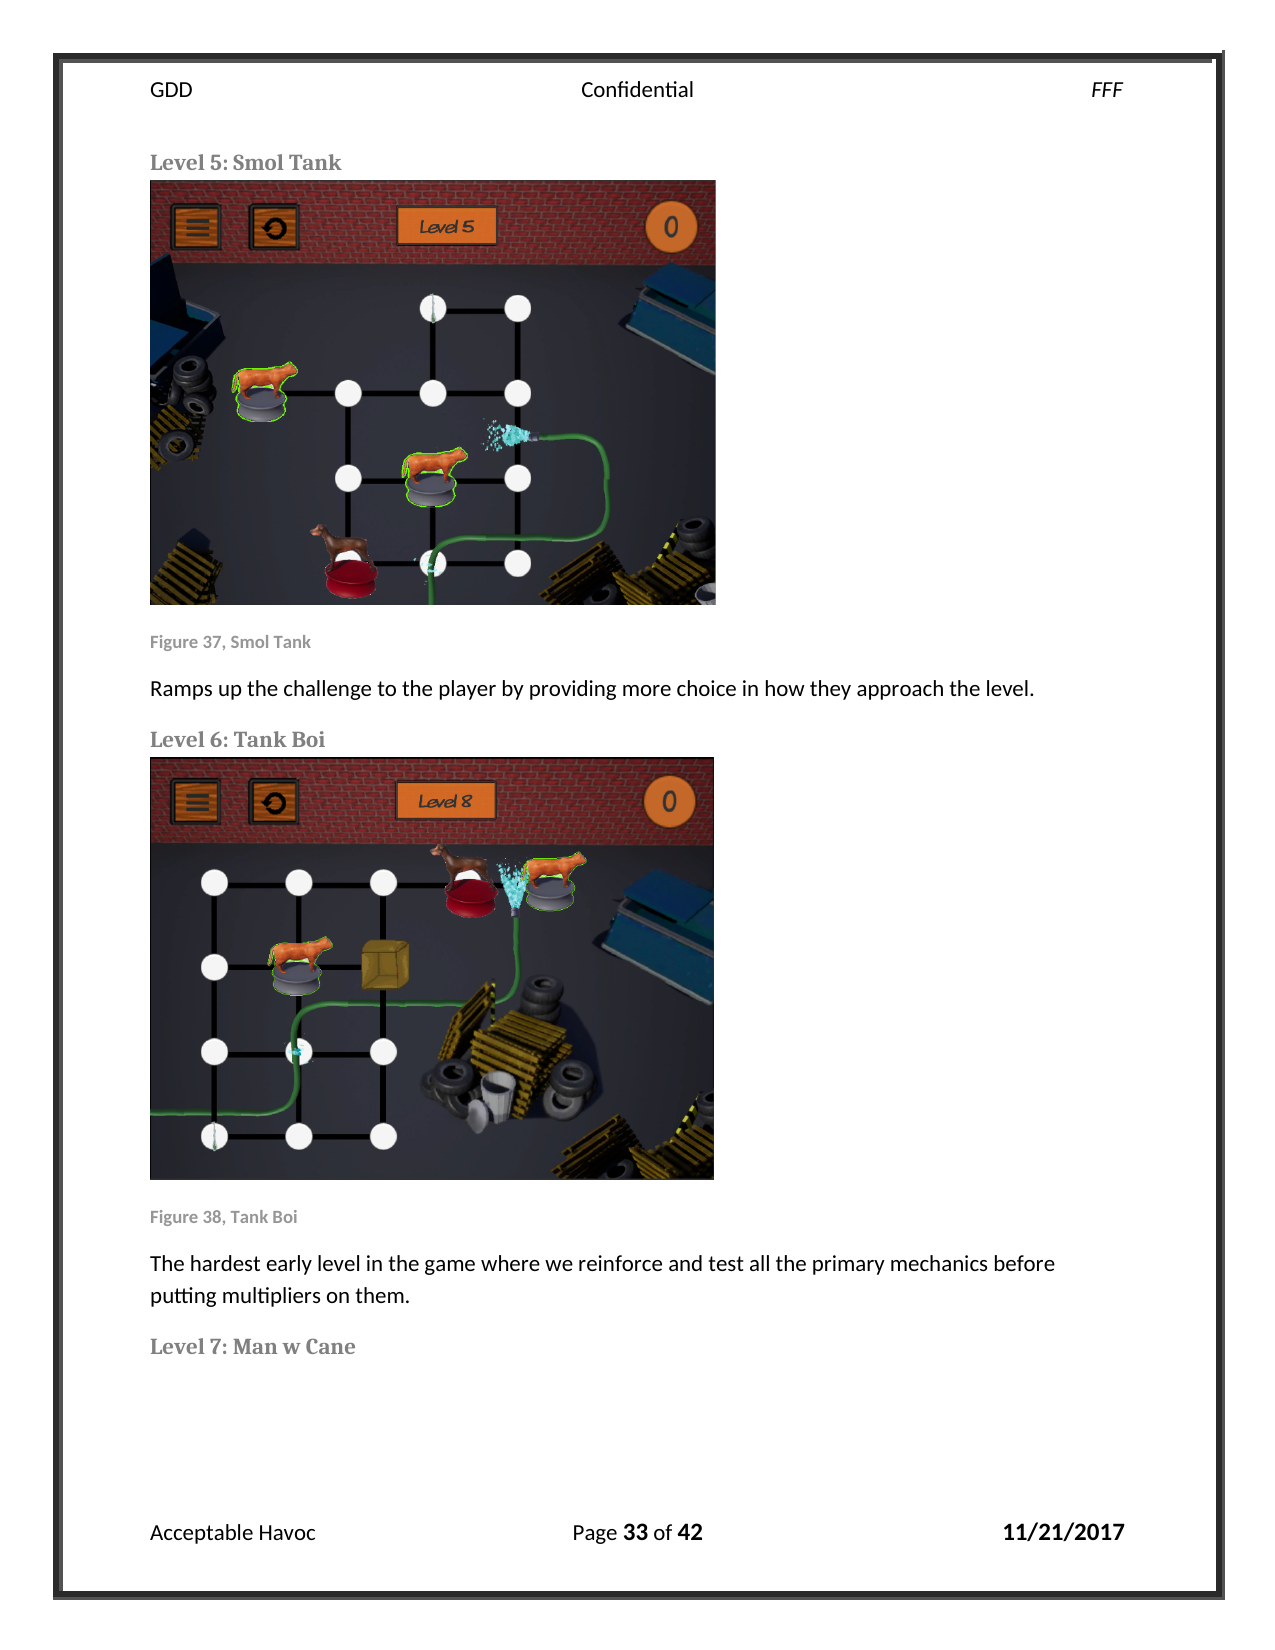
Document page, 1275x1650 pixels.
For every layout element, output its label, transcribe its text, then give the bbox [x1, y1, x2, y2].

text Ramps up the challenge to the player by providing more choice in how they approach the level. [150, 674, 1125, 702]
subtitle Level 5: Smol Tank [150, 150, 1125, 176]
subtitle Level 7: Man w Cane [150, 1334, 1125, 1360]
picture [150, 757, 714, 1180]
picture [150, 180, 716, 605]
subtitle Level 6: Tank Boi [150, 727, 1125, 753]
text The hardest early level in the game where we reinforce and test all the primary mechanics before putting multipliers on them. [150, 1249, 1125, 1309]
